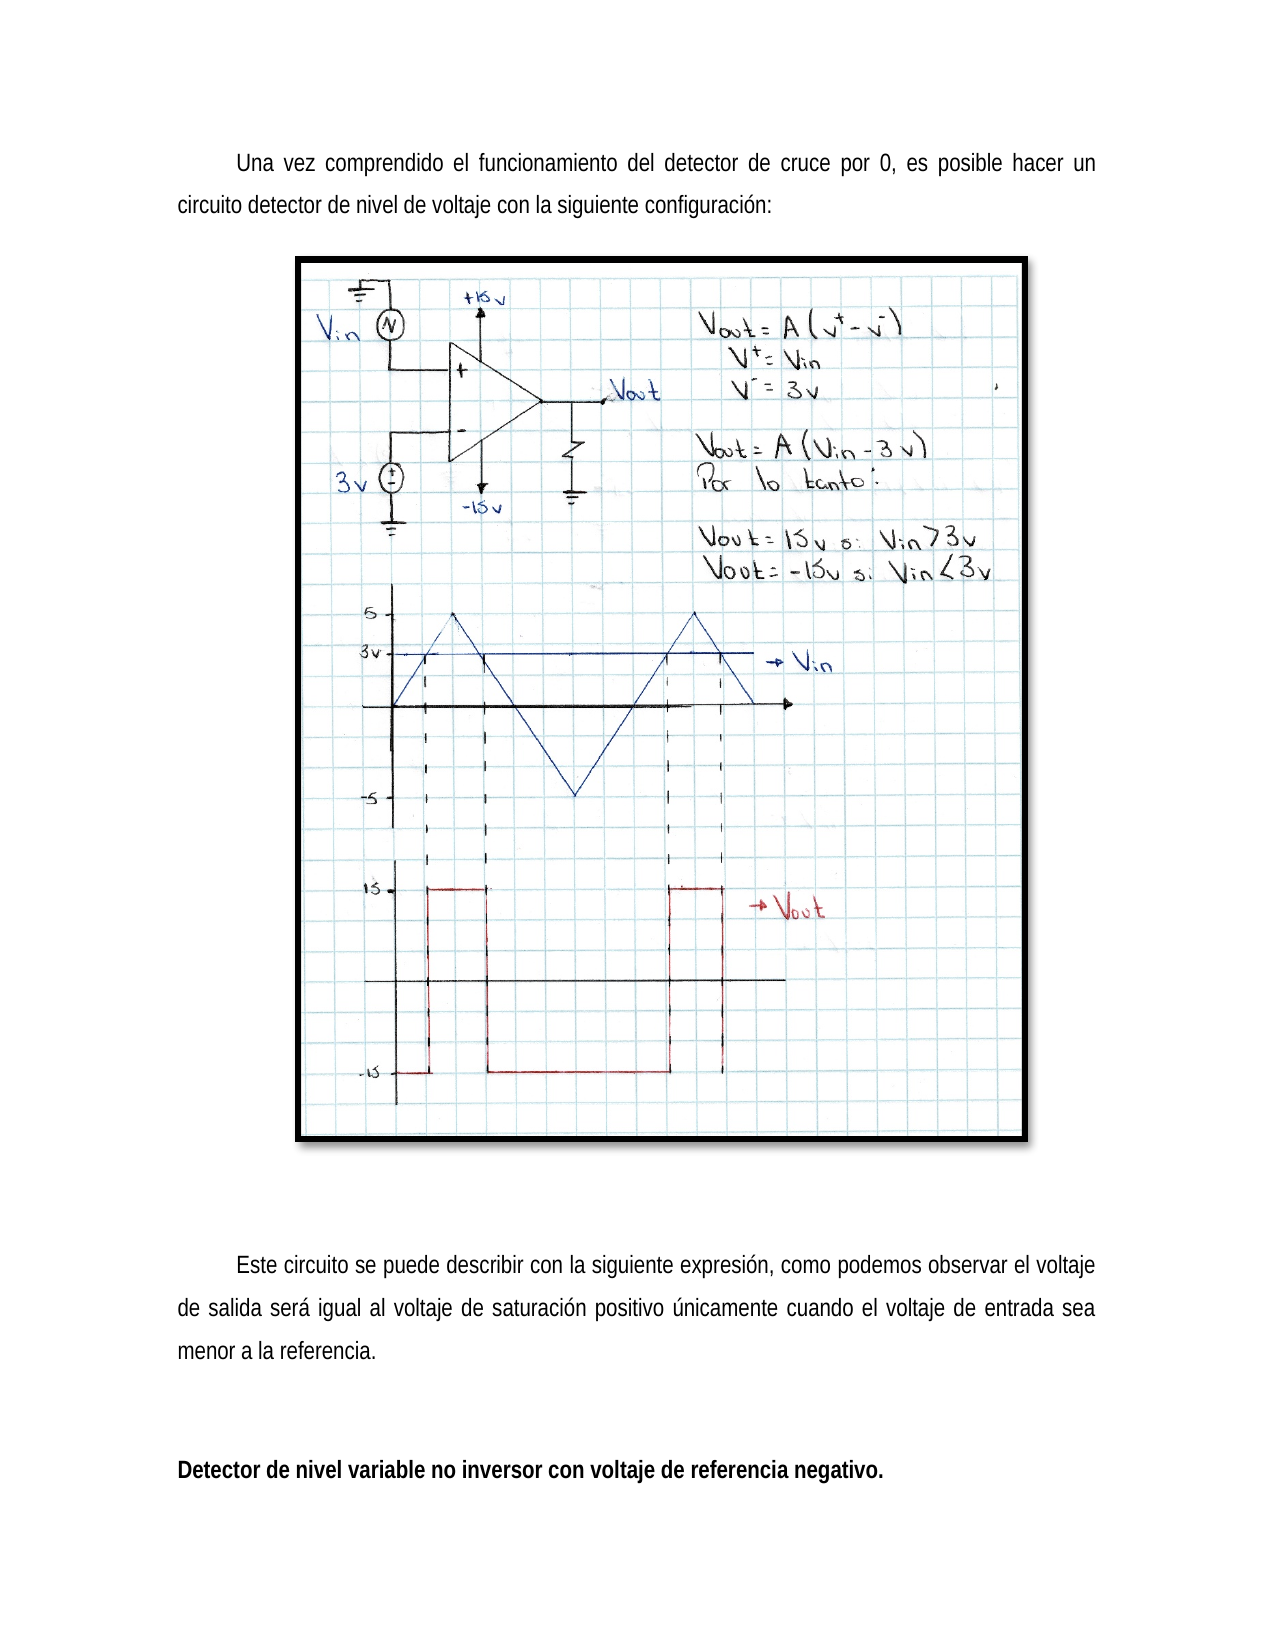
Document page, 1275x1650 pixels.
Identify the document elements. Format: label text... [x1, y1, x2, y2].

text Una vez comprendido el funcionamiento del detector de cruce por 0, es posible hacer un circuito detector de nivel de voltaje con la siguiente configuración: [177, 148, 1098, 219]
text Este circuito se puede describir con la siguiente expresión, como podemos observar el voltaje de salida será igual al voltaje de saturación positivo únicamente cuando el voltaje de entrada sea menor a la referencia. [177, 1250, 1098, 1364]
text Detector de nivel variable no inversor con voltaje de referencia negativo. [177, 1455, 1098, 1483]
picture [301, 263, 1022, 1136]
